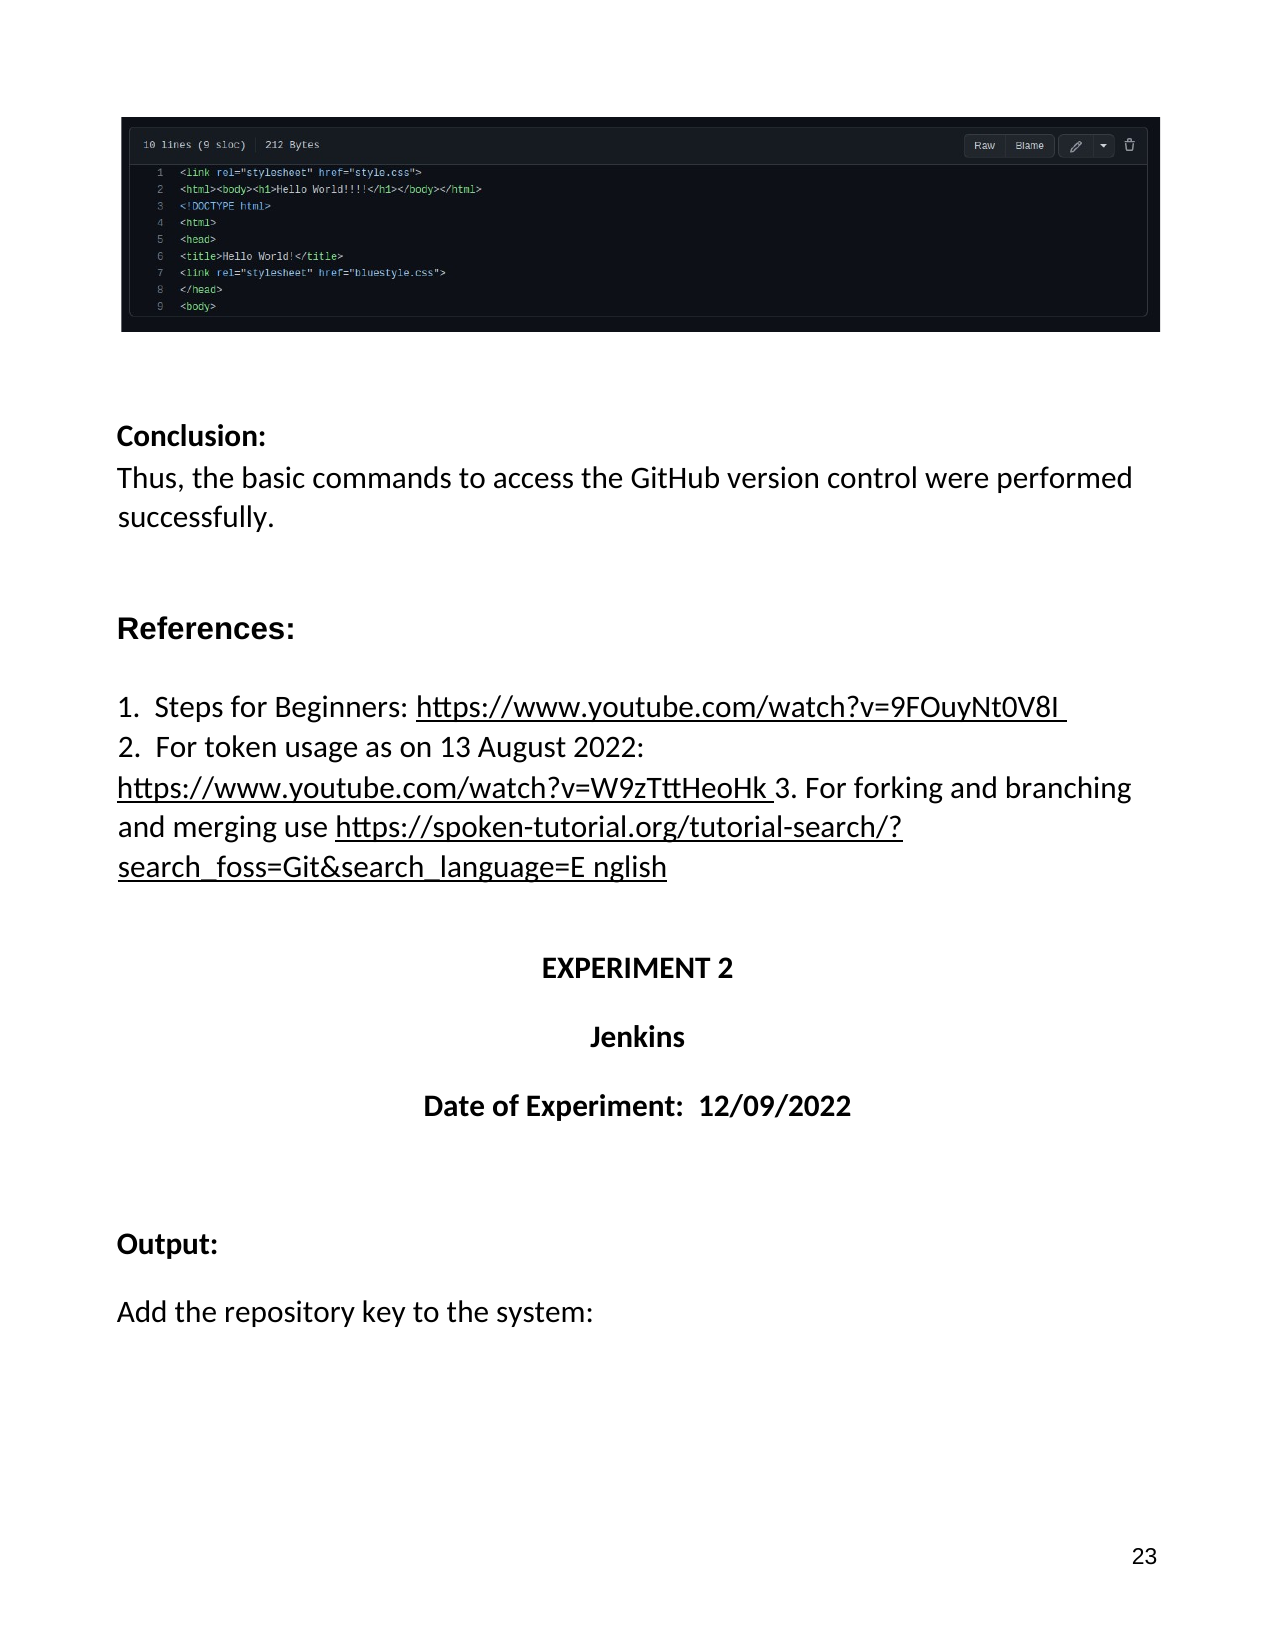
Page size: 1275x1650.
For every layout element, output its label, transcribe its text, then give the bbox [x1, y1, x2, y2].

text Conclusion: [117, 417, 1155, 455]
text References: [117, 610, 1155, 646]
text Output: [117, 1224, 1155, 1262]
text 1. Steps for Beginners: https://www.youtube.com/watch?v=9FOuyNt0V8I 2. For token usage as on 13 August 2022: [117, 688, 1079, 765]
text Add the repository key to the system: [117, 1292, 1155, 1330]
text Thus, the basic commands to access the GitHub version control were performed successfully. [117, 458, 1155, 535]
text Jenkins [390, 1017, 885, 1056]
text https://www.youtube.com/watch?v=W9zTttHeoHk 3. For forking and branching and merging use https://spoken-tutorial.org/tutorial-search/?search_foss=Git&search_language=E nglish [117, 768, 1152, 885]
picture [121, 117, 1161, 332]
text EXPERIMENT 2 [390, 949, 885, 987]
text Date of Experiment: 12/09/2022 [390, 1086, 885, 1124]
